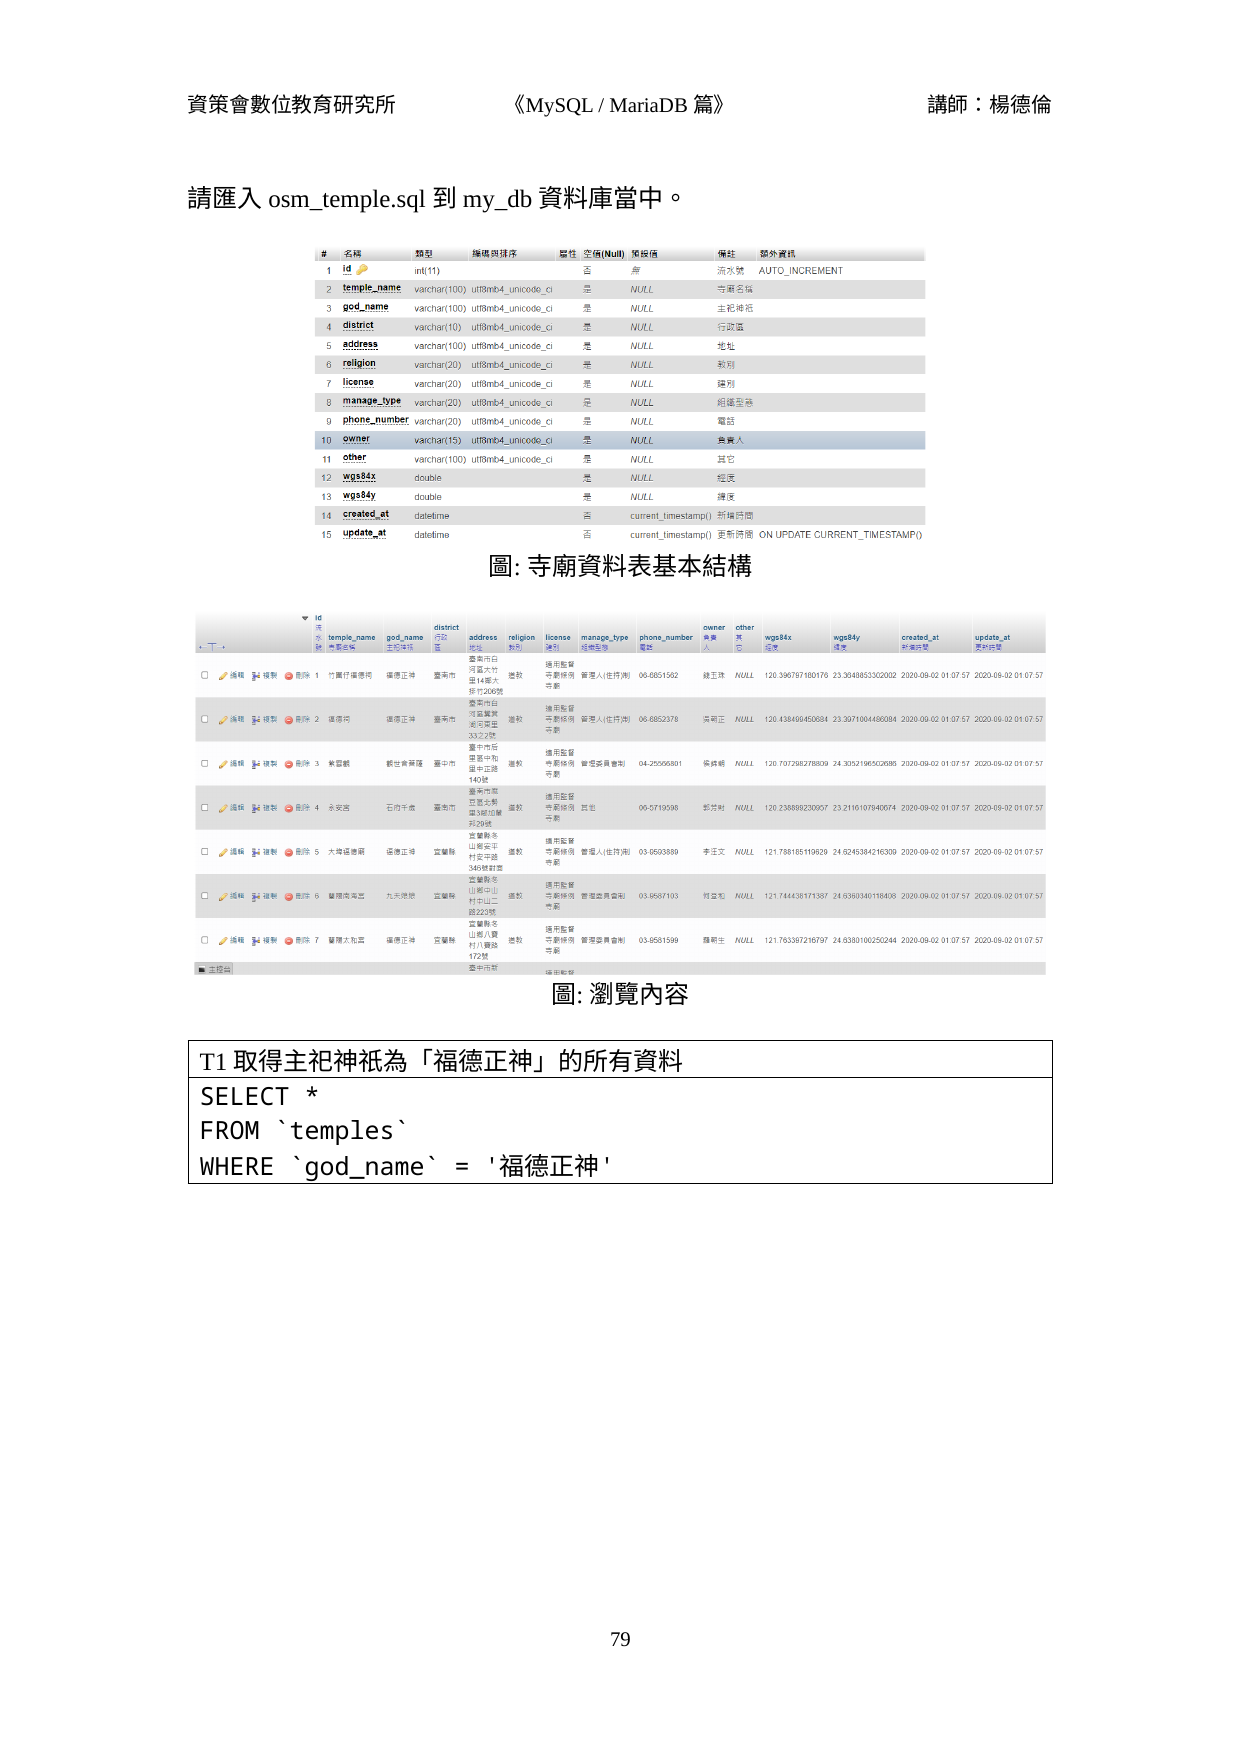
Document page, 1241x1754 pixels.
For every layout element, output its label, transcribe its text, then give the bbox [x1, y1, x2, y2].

table_cell SELECT * FROM `temples` WHERE `god_name` = '福德正神' [189, 1078, 1052, 1183]
table_header T1 取得主祀神祇為「福德正神」的所有資料 [189, 1041, 1052, 1077]
picture [194, 611, 1046, 975]
text 圖: 瀏覽內容 [187, 975, 1053, 1011]
text 圖: 寺廟資料表基本結構 [187, 547, 1053, 583]
text 請匯入 osm_temple.sql 到 my_db 資料庫當中。 [187, 179, 1053, 215]
picture [314, 243, 926, 547]
